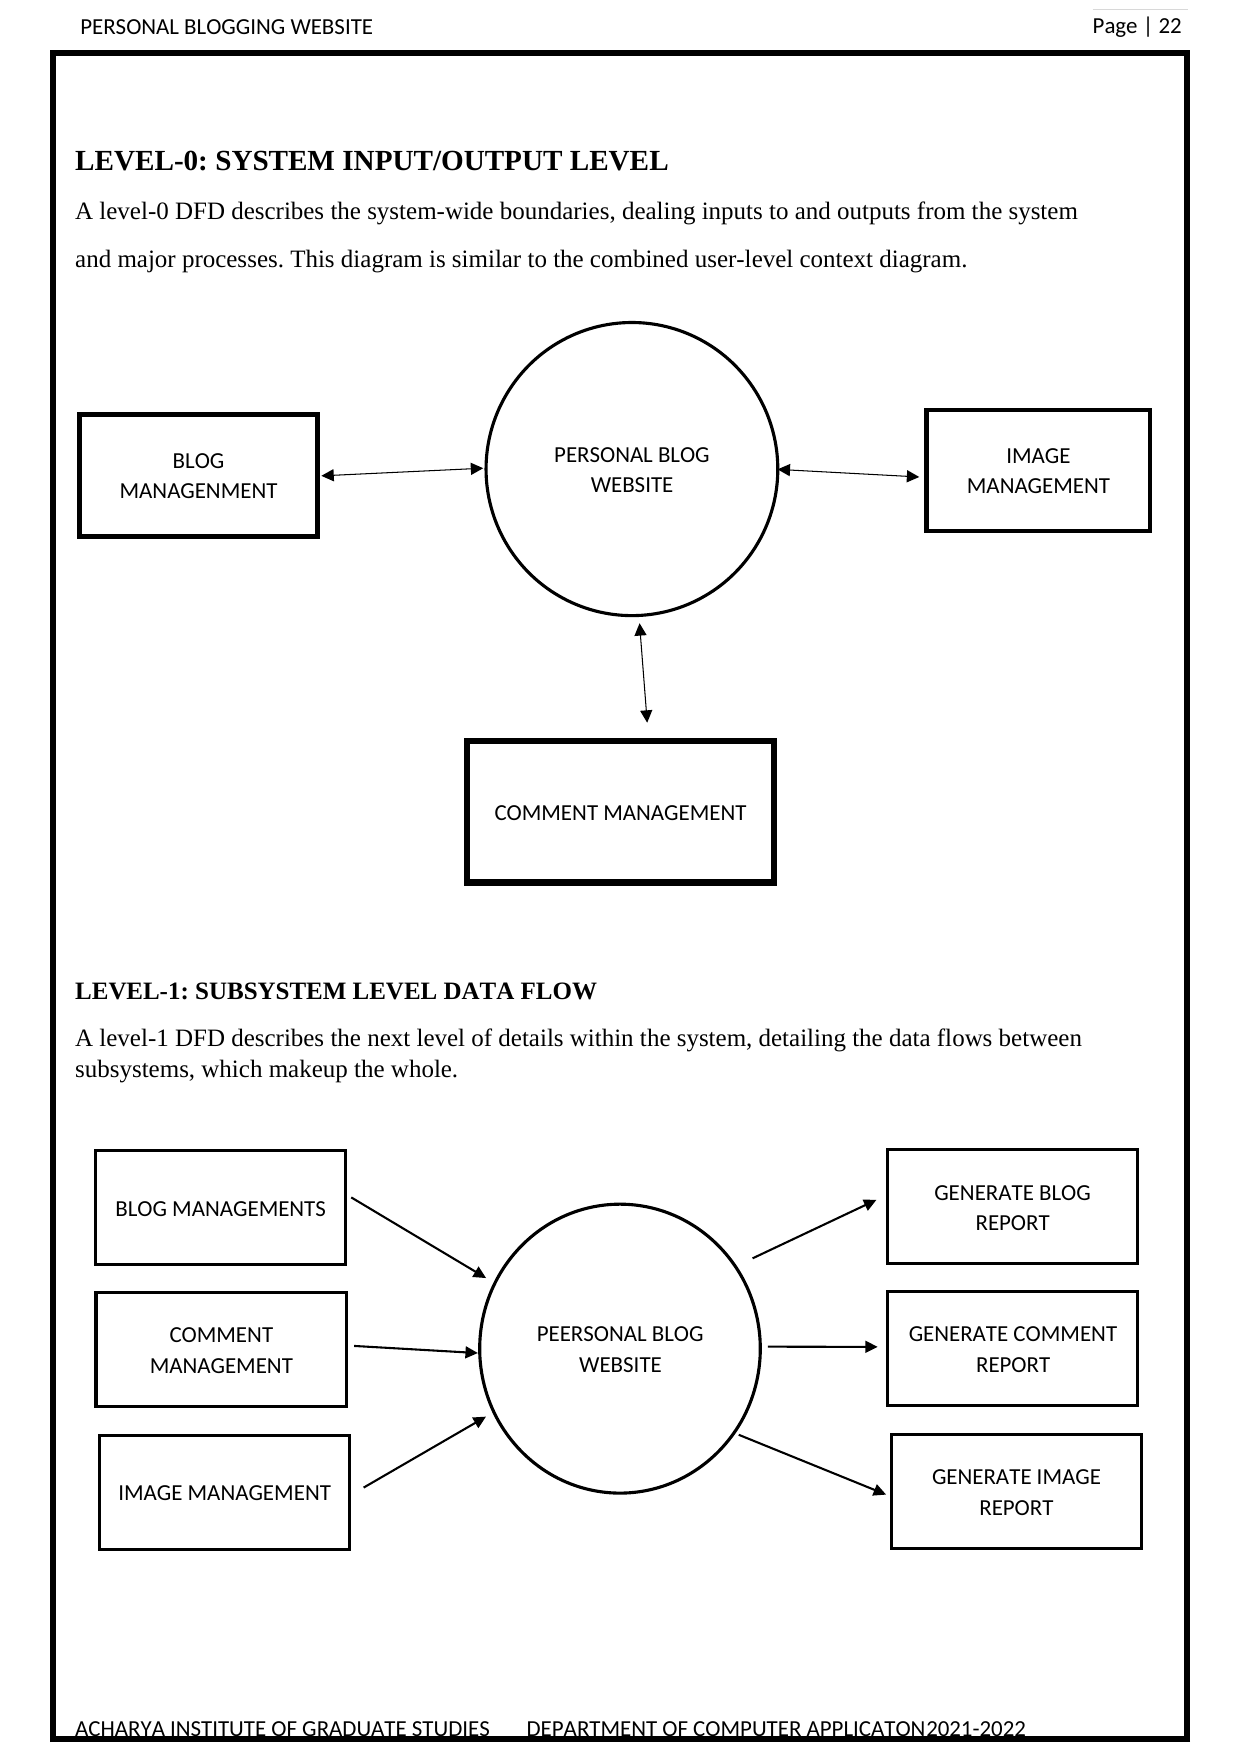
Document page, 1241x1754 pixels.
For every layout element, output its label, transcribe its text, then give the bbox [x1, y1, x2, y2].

text A level-0 DFD describes the system-wide boundaries, dealing inputs to and outputs from the system [75, 196, 1165, 225]
text LEVEL-0: SYSTEM INPUT/OUTPUT LEVEL [75, 143, 1165, 177]
text LEVEL-1: SUBSYSTEM LEVEL DATA FLOW [75, 976, 1165, 1004]
text and major processes. This diagram is similar to the combined user-level context diagram. [75, 244, 1165, 303]
text A level-1 DFD describes the next level of details within the system, detailing the data flows between subsystems, which makeup the whole. [75, 1023, 1165, 1083]
